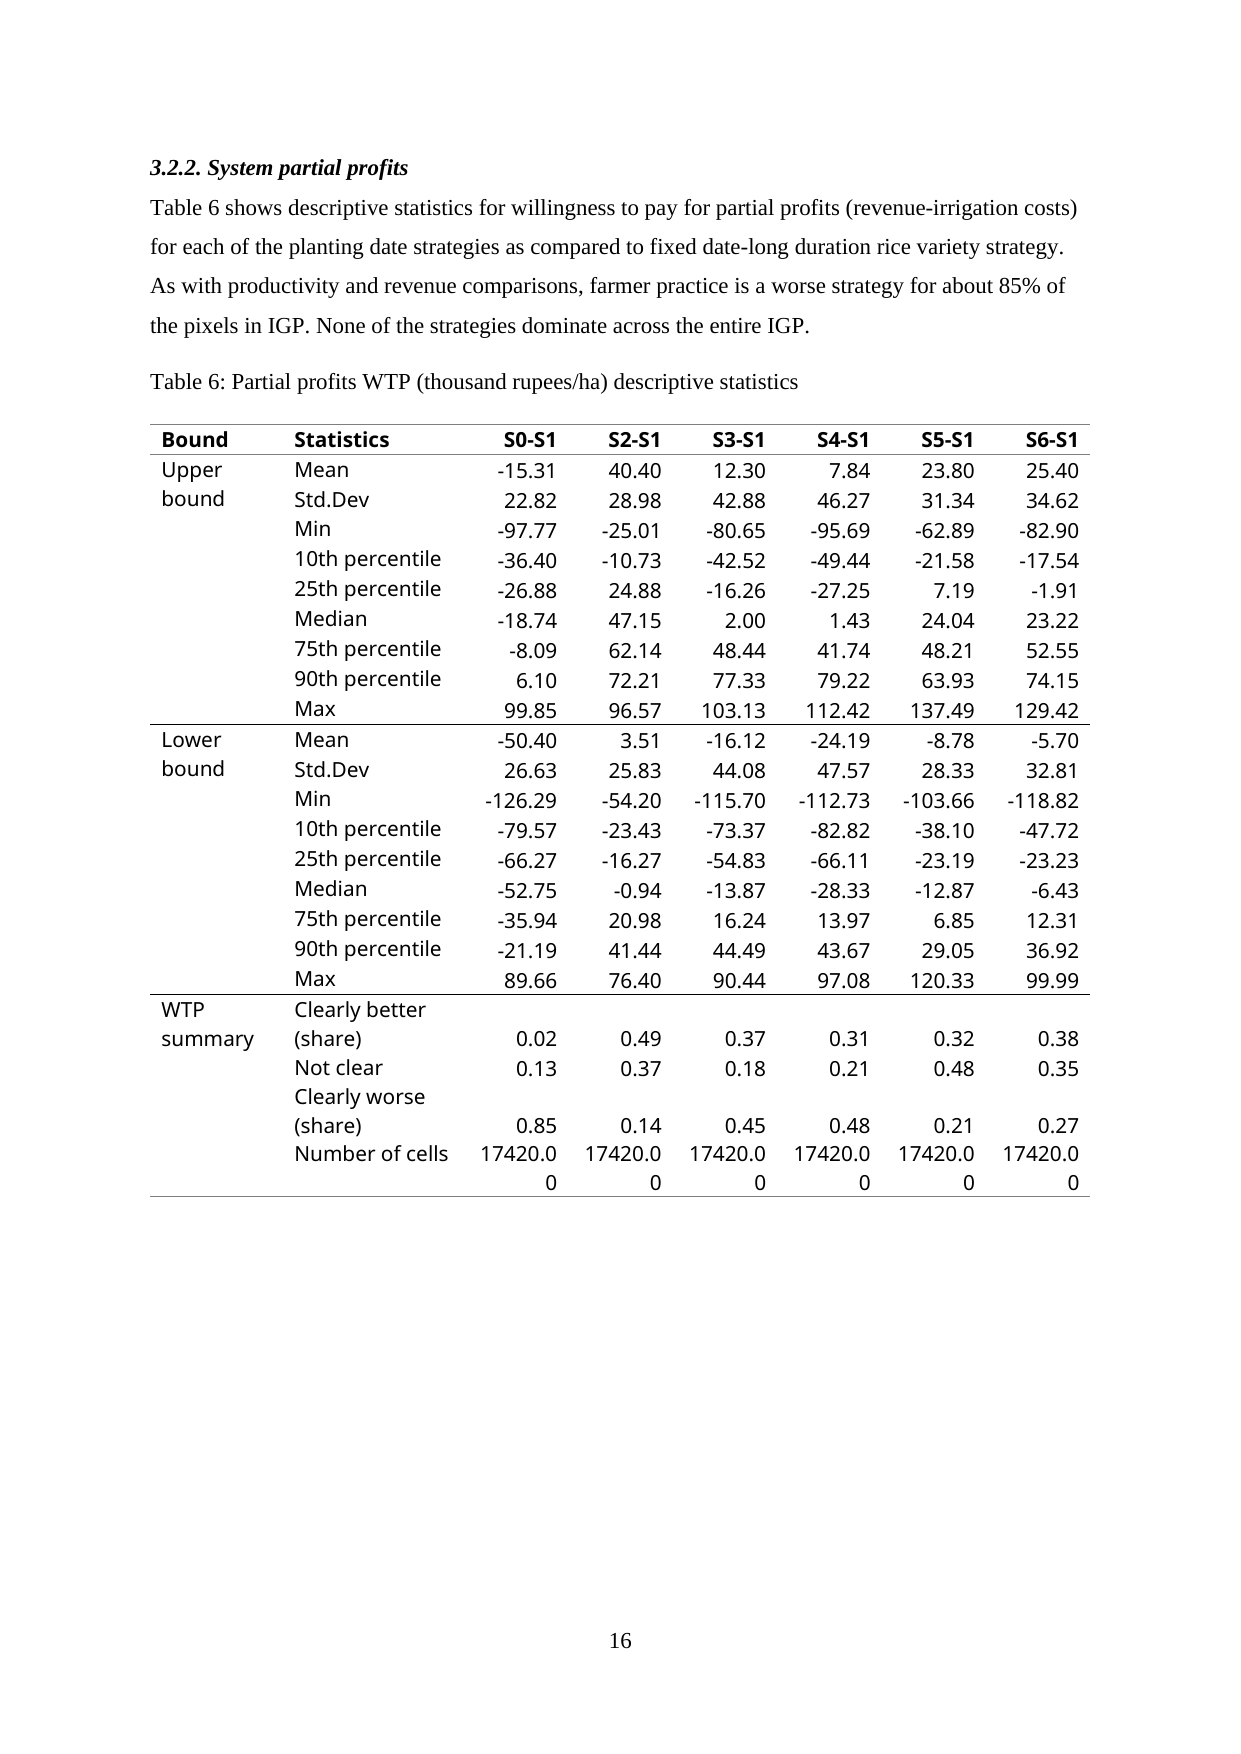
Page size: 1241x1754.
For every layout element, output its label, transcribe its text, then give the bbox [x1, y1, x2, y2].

table_cell 120.33 [881, 964, 986, 994]
table_cell -73.37 [673, 814, 777, 844]
table_cell 12.30 [673, 455, 777, 484]
table_cell WTP summary [150, 995, 283, 1196]
table_cell -66.11 [777, 844, 881, 874]
table_cell Mean [283, 455, 464, 484]
table_header S4-S1 [777, 425, 881, 454]
table_cell 48.44 [673, 634, 777, 664]
table_header S0-S1 [464, 425, 568, 454]
table_cell -112.73 [777, 784, 881, 814]
table_cell -23.19 [881, 844, 986, 874]
table_cell 0.45 [673, 1082, 777, 1139]
table_cell 0.48 [881, 1052, 986, 1082]
table_cell 112.42 [777, 694, 881, 724]
table_cell -54.83 [673, 844, 777, 874]
table_cell 76.40 [568, 964, 673, 994]
table_cell 17420.00 [881, 1139, 986, 1196]
table_cell 40.40 [568, 455, 673, 484]
table_cell 46.27 [777, 484, 881, 514]
table_cell -52.75 [464, 874, 568, 904]
table_cell 17420.00 [777, 1139, 881, 1196]
table_cell -35.94 [464, 904, 568, 934]
table_cell 74.15 [986, 664, 1090, 694]
table_cell 25.40 [986, 455, 1090, 484]
table_cell -18.74 [464, 604, 568, 634]
table_cell 0.21 [881, 1082, 986, 1139]
table_cell 89.66 [464, 964, 568, 994]
table_cell Median [283, 874, 464, 904]
table_cell Lower bound [150, 725, 283, 994]
table_cell -8.78 [881, 725, 986, 754]
table_cell -13.87 [673, 874, 777, 904]
table_cell -8.09 [464, 634, 568, 664]
table_cell -1.91 [986, 574, 1090, 604]
table_cell Mean [283, 725, 464, 754]
table_cell 0.49 [568, 995, 673, 1052]
table_cell 0.38 [986, 995, 1090, 1052]
table_cell 47.15 [568, 604, 673, 634]
table_cell 52.55 [986, 634, 1090, 664]
table_cell -12.87 [881, 874, 986, 904]
table_cell -62.89 [881, 514, 986, 544]
table_cell 2.00 [673, 604, 777, 634]
table_cell 99.99 [986, 964, 1090, 994]
table_cell Number of cells [283, 1139, 464, 1196]
table_header Statistics [283, 425, 464, 454]
table_cell Upper bound [150, 455, 283, 724]
table_cell 7.84 [777, 455, 881, 484]
table_cell 17420.00 [568, 1139, 673, 1196]
table_cell 77.33 [673, 664, 777, 694]
table_cell 42.88 [673, 484, 777, 514]
table_cell -47.72 [986, 814, 1090, 844]
table_cell 90th percentile [283, 934, 464, 964]
table_cell -6.43 [986, 874, 1090, 904]
table_cell 0.27 [986, 1082, 1090, 1139]
table_cell 23.80 [881, 455, 986, 484]
table_cell 1.43 [777, 604, 881, 634]
table_cell Not clear [283, 1052, 464, 1082]
table_cell Median [283, 604, 464, 634]
table_cell Clearly better (share) [283, 995, 464, 1052]
table_cell 90th percentile [283, 664, 464, 694]
table_cell -23.23 [986, 844, 1090, 874]
table_cell 0.35 [986, 1052, 1090, 1082]
table_cell 17420.00 [673, 1139, 777, 1196]
table_cell Max [283, 694, 464, 724]
table_cell -27.25 [777, 574, 881, 604]
table_cell -15.31 [464, 455, 568, 484]
table_cell 7.19 [881, 574, 986, 604]
table_cell -82.82 [777, 814, 881, 844]
table_cell Std.Dev [283, 754, 464, 784]
table_cell -10.73 [568, 544, 673, 574]
table_cell 48.21 [881, 634, 986, 664]
table_cell 17420.00 [986, 1139, 1090, 1196]
table_cell 129.42 [986, 694, 1090, 724]
table_cell -17.54 [986, 544, 1090, 574]
table_cell 28.33 [881, 754, 986, 784]
table_cell -42.52 [673, 544, 777, 574]
table_cell 75th percentile [283, 634, 464, 664]
table_cell -80.65 [673, 514, 777, 544]
table_cell 22.82 [464, 484, 568, 514]
table_cell -23.43 [568, 814, 673, 844]
table_cell 0.37 [673, 995, 777, 1052]
table_cell 99.85 [464, 694, 568, 724]
table_cell -21.19 [464, 934, 568, 964]
table_cell 10th percentile [283, 814, 464, 844]
table_cell 24.88 [568, 574, 673, 604]
table_cell Min [283, 514, 464, 544]
table_cell 44.49 [673, 934, 777, 964]
table_cell 0.48 [777, 1082, 881, 1139]
table_cell -21.58 [881, 544, 986, 574]
text Table 6: Partial profits WTP (thousand rupees/ha) descriptive statistics [150, 368, 1090, 394]
table_cell 17420.00 [464, 1139, 568, 1196]
table_cell -16.12 [673, 725, 777, 754]
table_cell 25th percentile [283, 844, 464, 874]
table_cell 34.62 [986, 484, 1090, 514]
table_cell -118.82 [986, 784, 1090, 814]
table_cell 24.04 [881, 604, 986, 634]
table_cell 44.08 [673, 754, 777, 784]
table_cell 0.18 [673, 1052, 777, 1082]
table_cell 25th percentile [283, 574, 464, 604]
table_cell -79.57 [464, 814, 568, 844]
table_cell 97.08 [777, 964, 881, 994]
table_cell -5.70 [986, 725, 1090, 754]
table_cell 103.13 [673, 694, 777, 724]
table_cell 23.22 [986, 604, 1090, 634]
table_cell -97.77 [464, 514, 568, 544]
table_cell 0.85 [464, 1082, 568, 1139]
table_cell 26.63 [464, 754, 568, 784]
table_cell -0.94 [568, 874, 673, 904]
table_cell 0.14 [568, 1082, 673, 1139]
table_cell -126.29 [464, 784, 568, 814]
text Table 6 shows descriptive statistics for willingness to pay for partial profits (revenue-irrigation costs) for each of the planting date strategies as compared to fixed date-long duration rice variety strategy. As with productivity and revenue comparisons, farmer practice is a worse strategy for about 85% of the pixels in IGP. None of the strategies dominate across the entire IGP. [150, 194, 1090, 338]
table_header S3-S1 [673, 425, 777, 454]
table_cell 20.98 [568, 904, 673, 934]
table_cell 0.21 [777, 1052, 881, 1082]
table_header Bound [150, 425, 283, 454]
table_cell -82.90 [986, 514, 1090, 544]
table_cell -26.88 [464, 574, 568, 604]
table_cell 36.92 [986, 934, 1090, 964]
table_cell 10th percentile [283, 544, 464, 574]
table_cell 0.37 [568, 1052, 673, 1082]
table_cell 0.02 [464, 995, 568, 1052]
table_cell -115.70 [673, 784, 777, 814]
table_cell 6.10 [464, 664, 568, 694]
table_header S2-S1 [568, 425, 673, 454]
table_cell -16.26 [673, 574, 777, 604]
table_cell 12.31 [986, 904, 1090, 934]
table_cell -95.69 [777, 514, 881, 544]
table_cell -54.20 [568, 784, 673, 814]
table_cell 47.57 [777, 754, 881, 784]
table_cell -50.40 [464, 725, 568, 754]
table_cell 43.67 [777, 934, 881, 964]
table_cell Std.Dev [283, 484, 464, 514]
table_cell 96.57 [568, 694, 673, 724]
table_cell 63.93 [881, 664, 986, 694]
table_cell -28.33 [777, 874, 881, 904]
table_cell 25.83 [568, 754, 673, 784]
table_cell Min [283, 784, 464, 814]
table_cell -49.44 [777, 544, 881, 574]
table_cell 62.14 [568, 634, 673, 664]
table_cell -38.10 [881, 814, 986, 844]
table_cell Clearly worse (share) [283, 1082, 464, 1139]
table_cell 28.98 [568, 484, 673, 514]
table_cell -66.27 [464, 844, 568, 874]
table_cell -24.19 [777, 725, 881, 754]
table_cell 16.24 [673, 904, 777, 934]
table_cell 32.81 [986, 754, 1090, 784]
table_header S5-S1 [881, 425, 986, 454]
table_cell 0.13 [464, 1052, 568, 1082]
table_cell 75th percentile [283, 904, 464, 934]
table_cell -103.66 [881, 784, 986, 814]
table_cell -25.01 [568, 514, 673, 544]
table_cell 3.51 [568, 725, 673, 754]
table_cell 29.05 [881, 934, 986, 964]
table_cell 41.44 [568, 934, 673, 964]
table_cell Max [283, 964, 464, 994]
table_cell 31.34 [881, 484, 986, 514]
table_cell 0.32 [881, 995, 986, 1052]
table_cell 90.44 [673, 964, 777, 994]
table_cell 0.31 [777, 995, 881, 1052]
table_cell 13.97 [777, 904, 881, 934]
table_cell 79.22 [777, 664, 881, 694]
table_cell -36.40 [464, 544, 568, 574]
table_cell 137.49 [881, 694, 986, 724]
table_header S6-S1 [986, 425, 1090, 454]
table_cell -16.27 [568, 844, 673, 874]
table_cell 41.74 [777, 634, 881, 664]
subtitle 3.2.2. System partial profits [150, 154, 1090, 181]
table_cell 72.21 [568, 664, 673, 694]
table_cell 6.85 [881, 904, 986, 934]
